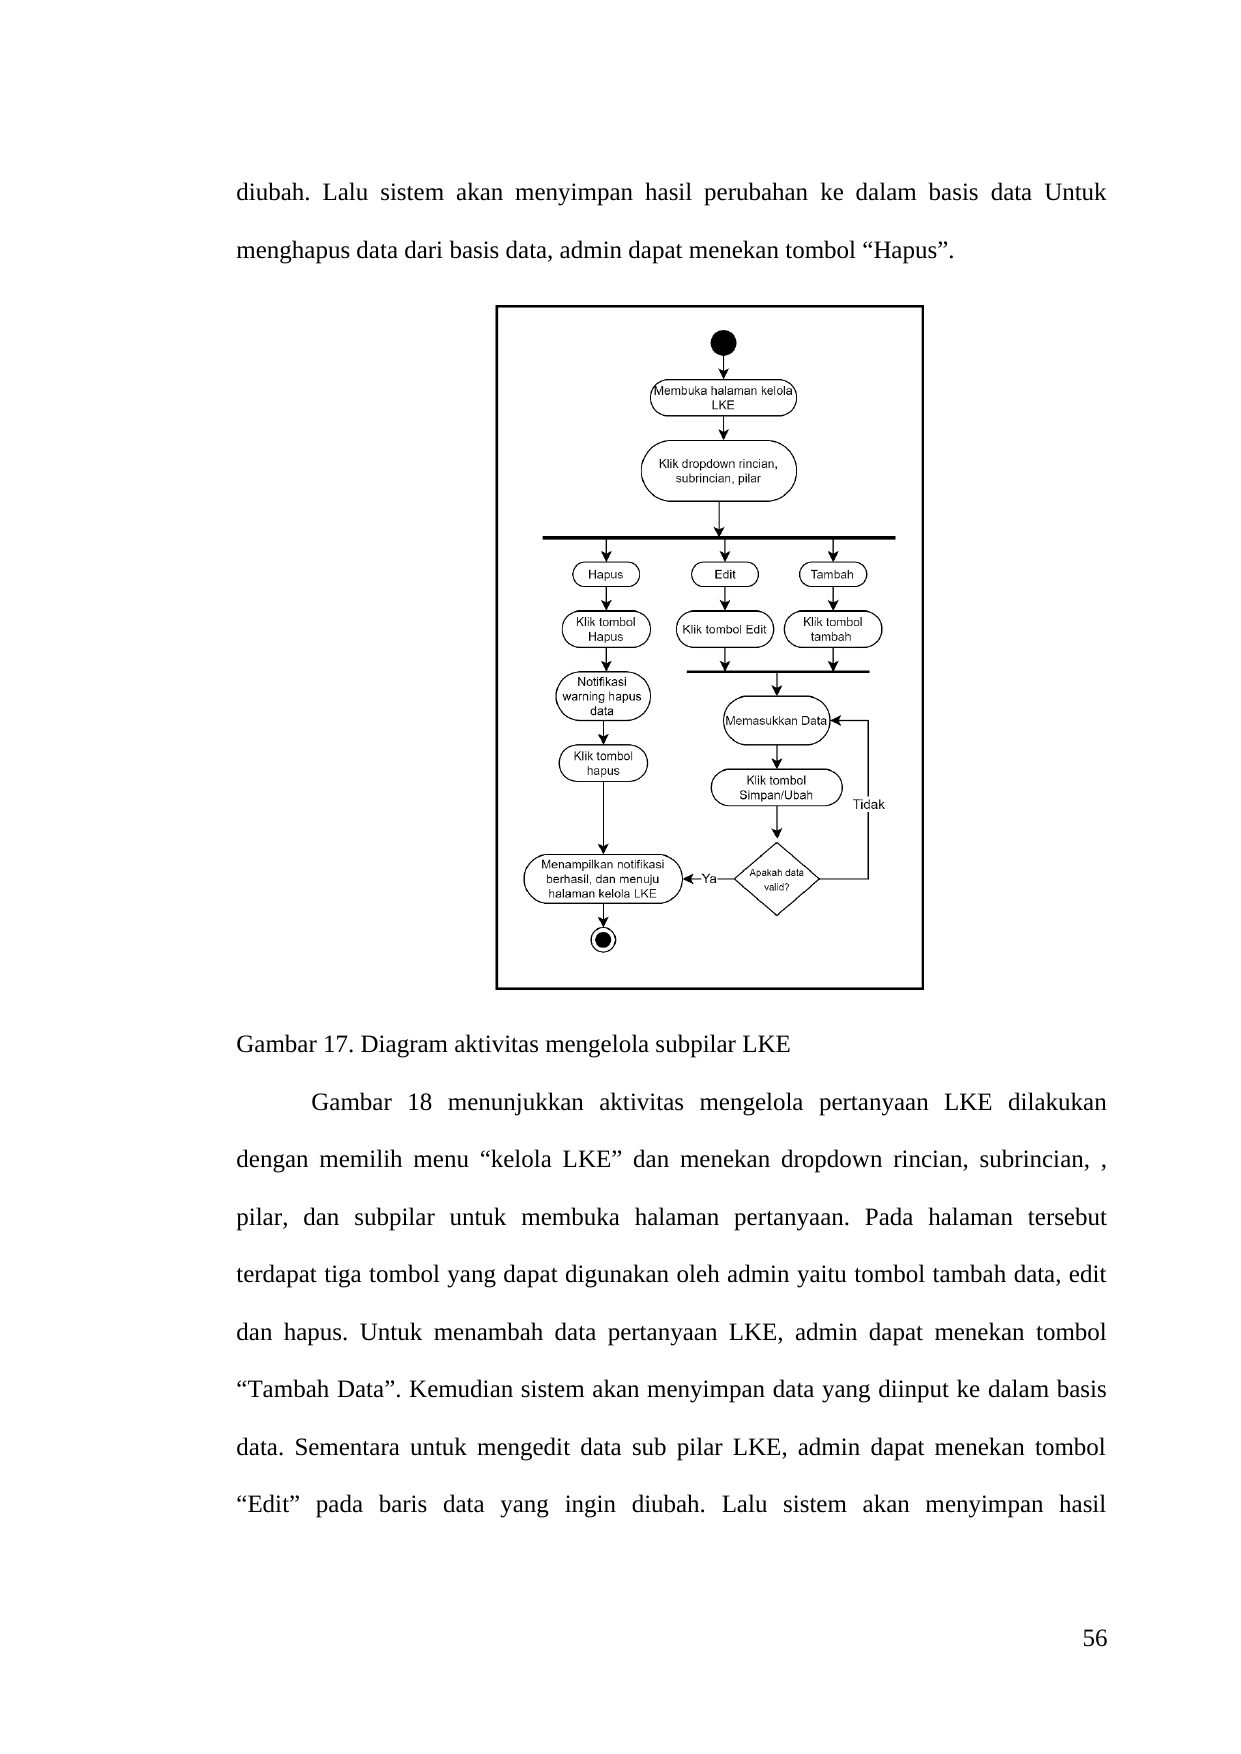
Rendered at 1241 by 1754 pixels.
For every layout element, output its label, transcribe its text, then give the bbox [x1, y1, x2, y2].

picture [483, 292, 936, 1001]
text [236, 1087, 1107, 1518]
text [236, 177, 1107, 263]
text Gambar 17. Diagram aktivitas mengelola subpilar LKE [236, 1029, 1107, 1058]
